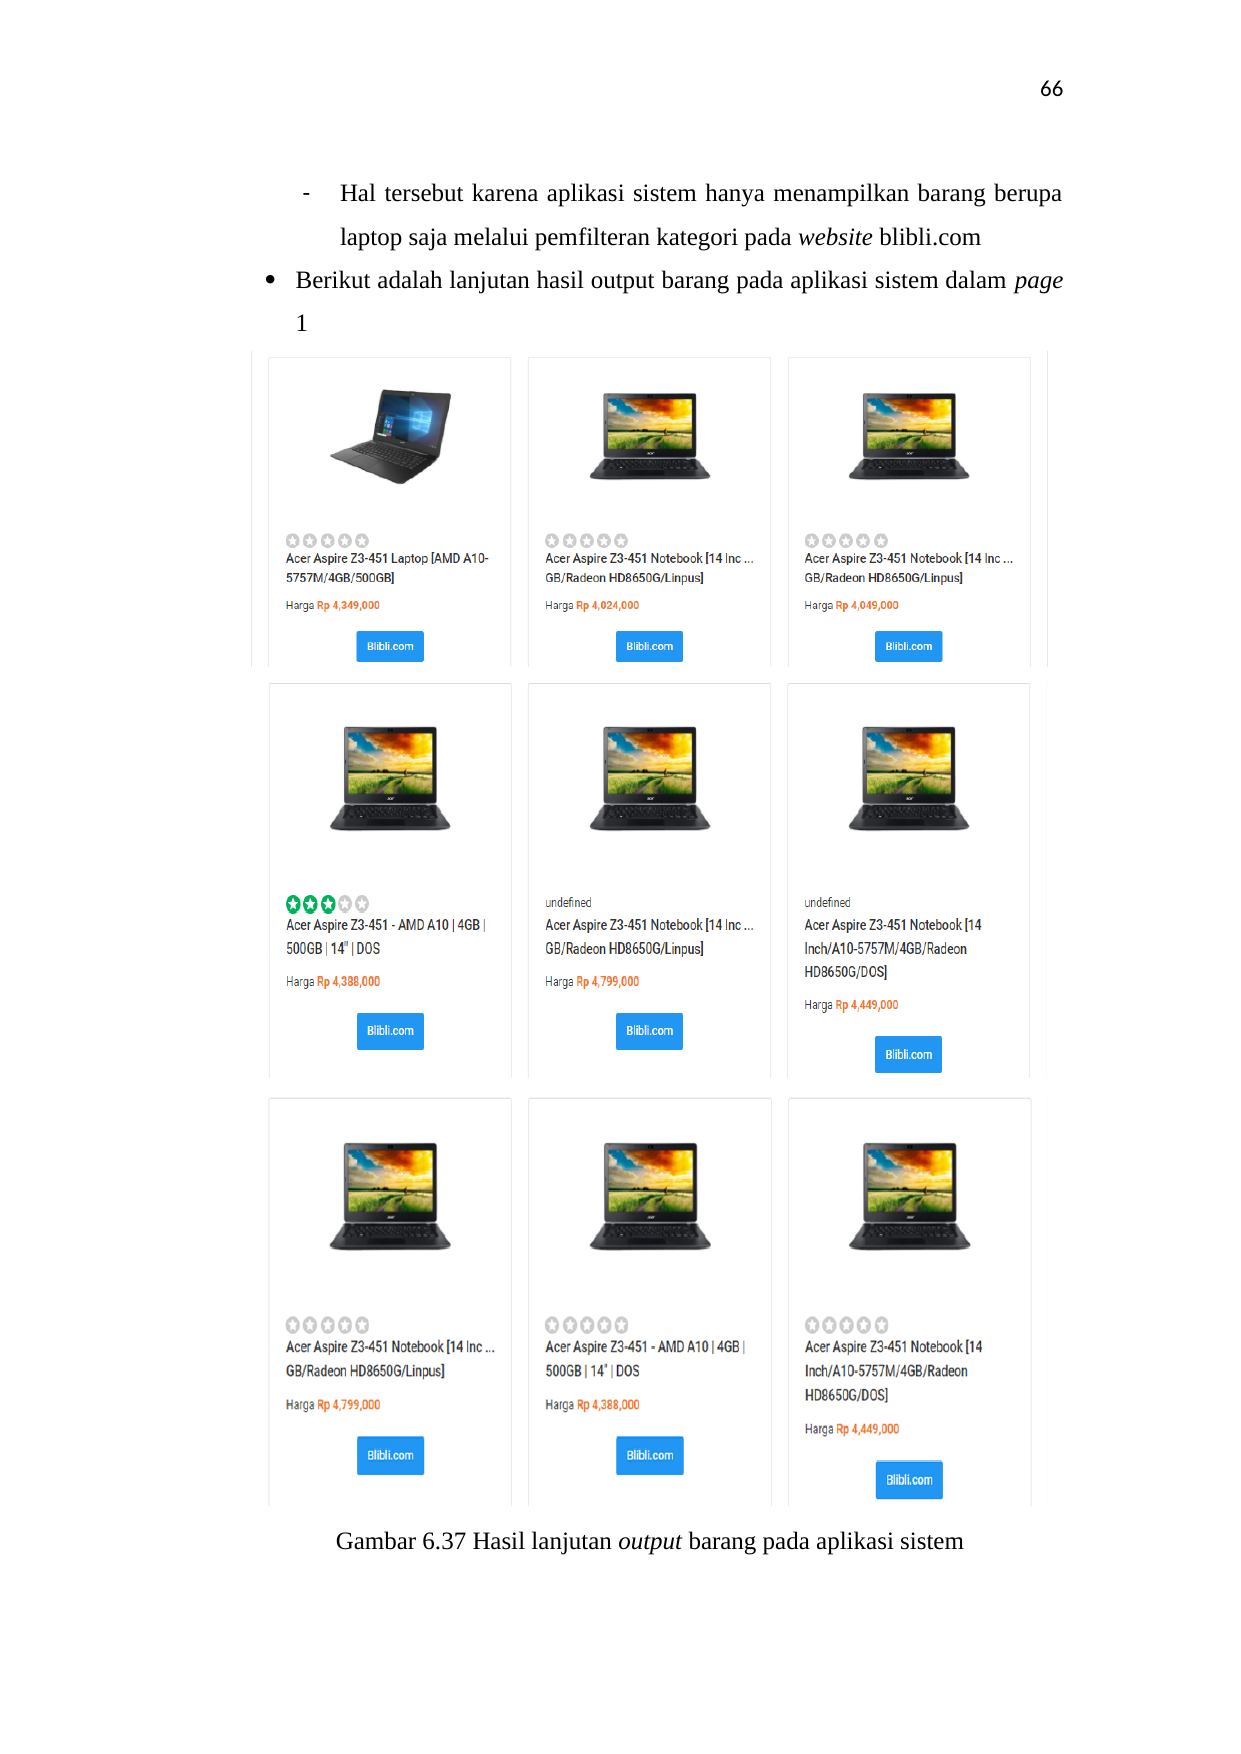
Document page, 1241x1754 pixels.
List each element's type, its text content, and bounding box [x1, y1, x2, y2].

picture [252, 1091, 1048, 1506]
picture [251, 351, 1048, 667]
text Gambar 6.37 Hasil lanjutan output barang pada aplikasi sistem [236, 1526, 1063, 1555]
picture [252, 681, 1047, 1078]
list Berikut adalah lanjutan hasil output barang pada aplikasi sistem dalam page 1 [266, 265, 1063, 337]
list Hal tersebut karena aplikasi sistem hanya menampilkan barang berupa laptop saja melalui pemfilteran kategori pada website blibli.com [302, 177, 1063, 251]
